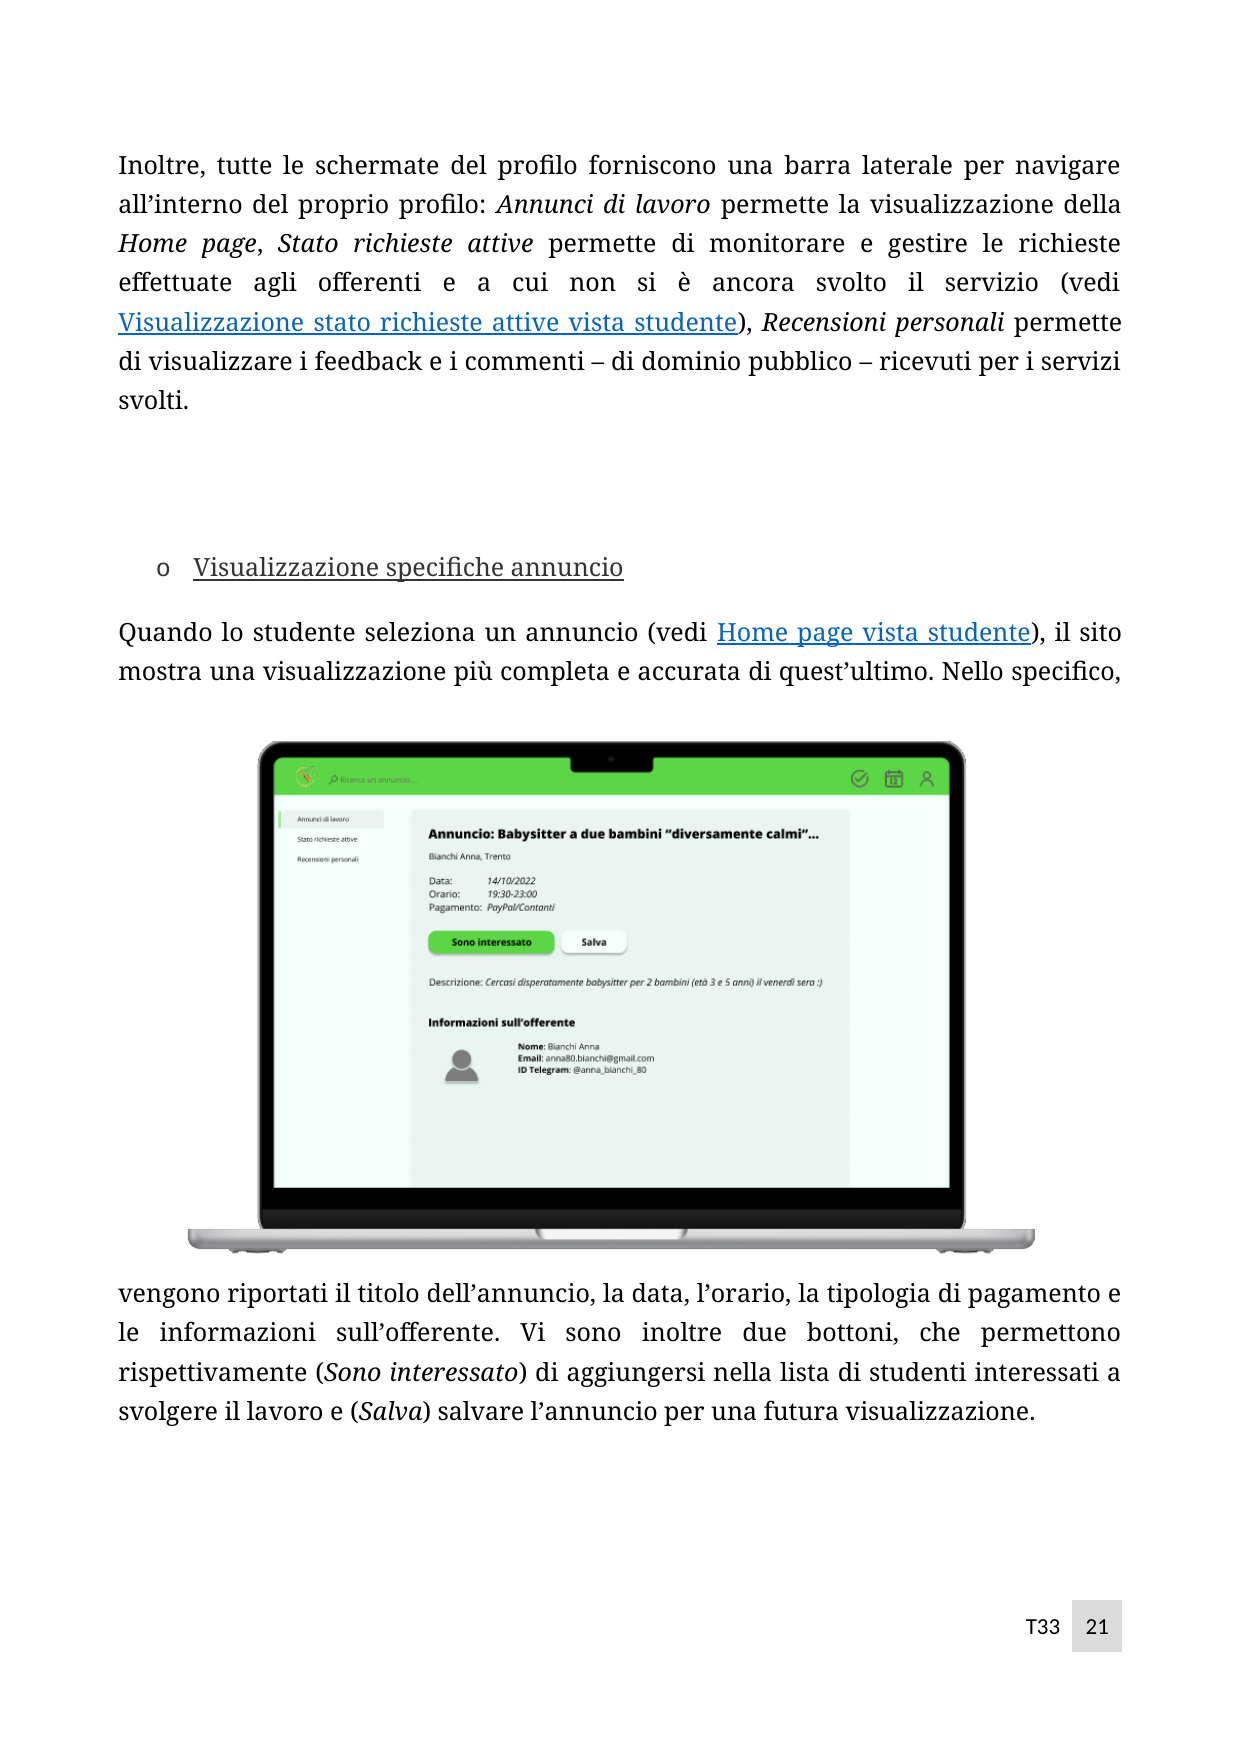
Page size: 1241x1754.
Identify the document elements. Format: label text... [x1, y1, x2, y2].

text Inoltre, tutte le schermate del profilo forniscono una barra laterale per navigare all’interno del proprio profilo: Annunci di lavoro permette la visualizzazione della Home page, Stato richieste attive permette di monitorare e gestire le richieste effettuate agli offerenti e a cui non si è ancora svolto il servizio (vedi Visualizzazione stato richieste attive vista studente), Recensioni personali permette di visualizzare i feedback e i commenti – di dominio pubblico – ricevuti per i servizi svolti. [118, 148, 1122, 417]
list Visualizzazione specifiche annuncio [156, 550, 1122, 584]
picture [176, 724, 1058, 1276]
